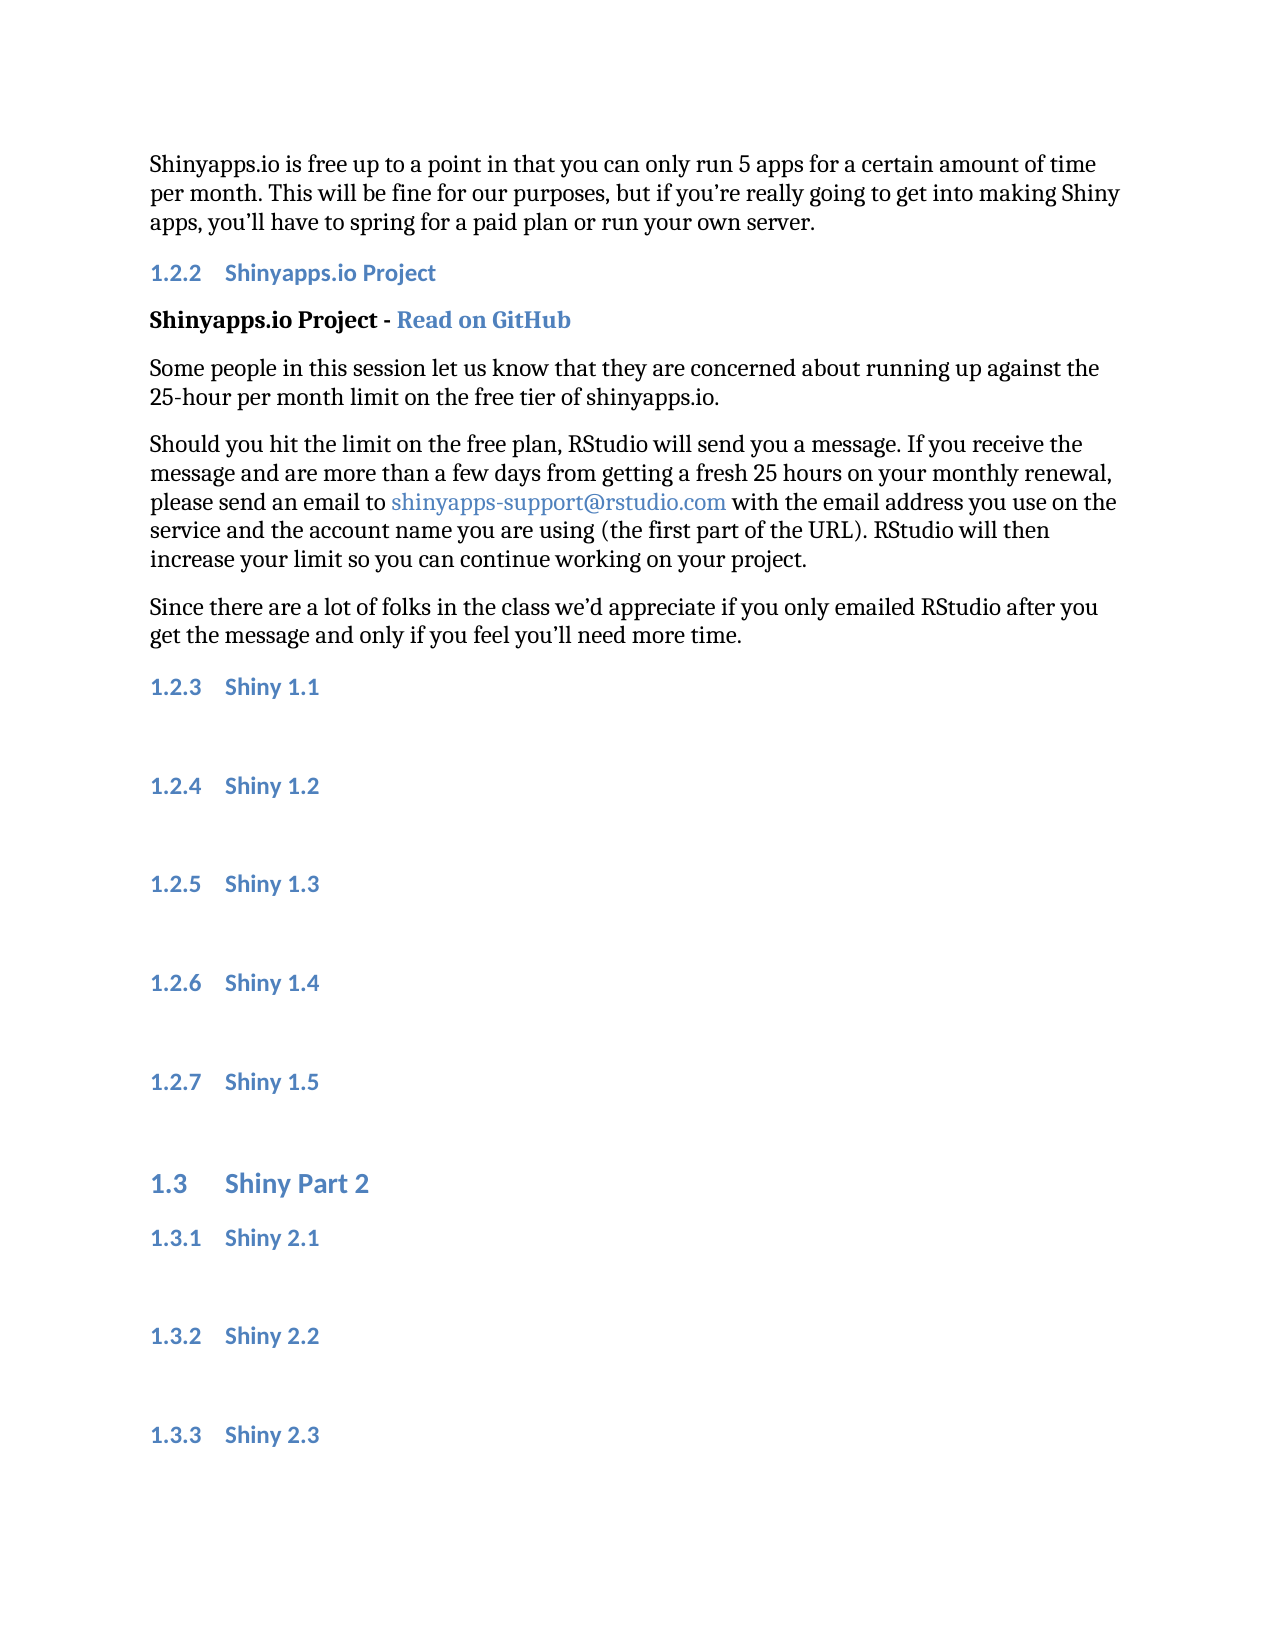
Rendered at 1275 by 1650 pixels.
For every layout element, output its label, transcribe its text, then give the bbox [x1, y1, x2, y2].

subtitle 1.2.2 Shinyapps.io Project [150, 257, 1125, 288]
subtitle 1.2.7 Shiny 1.5 [150, 1066, 1125, 1097]
subtitle 1.3.1 Shiny 2.1 [150, 1222, 1125, 1252]
subtitle 1.3.3 Shiny 2.3 [150, 1419, 1125, 1450]
text Since there are a lot of folks in the class we’d appreciate if you only emailed RStudio after you get the message and only if you feel you’ll need more time. [150, 593, 1125, 650]
subtitle 1.3 Shiny Part 2 [150, 1165, 1125, 1201]
subtitle 1.2.5 Shiny 1.3 [150, 869, 1125, 899]
text Some people in this session let us know that they are concerned about running up against the 25-hour per month limit on the free tier of shinyapps.io. [150, 354, 1125, 411]
subtitle 1.2.3 Shiny 1.1 [150, 671, 1125, 701]
subtitle 1.2.6 Shiny 1.4 [150, 967, 1125, 998]
text Shinyapps.io Project - Read on GitHub [150, 306, 1125, 335]
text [150, 150, 1125, 236]
subtitle 1.2.4 Shiny 1.2 [150, 770, 1125, 800]
subtitle 1.3.2 Shiny 2.2 [150, 1321, 1125, 1351]
text Should you hit the limit on the free plan, RStudio will send you a message. If you receive the message and are more than a few days from getting a fresh 25 hours on your monthly renewal, please send an email to shinyapps-support@rstudio.com with the email address you use on the service and the account name you are using (the first part of the URL). RStudio will then increase your limit so you can continue working on your project. [150, 430, 1125, 574]
